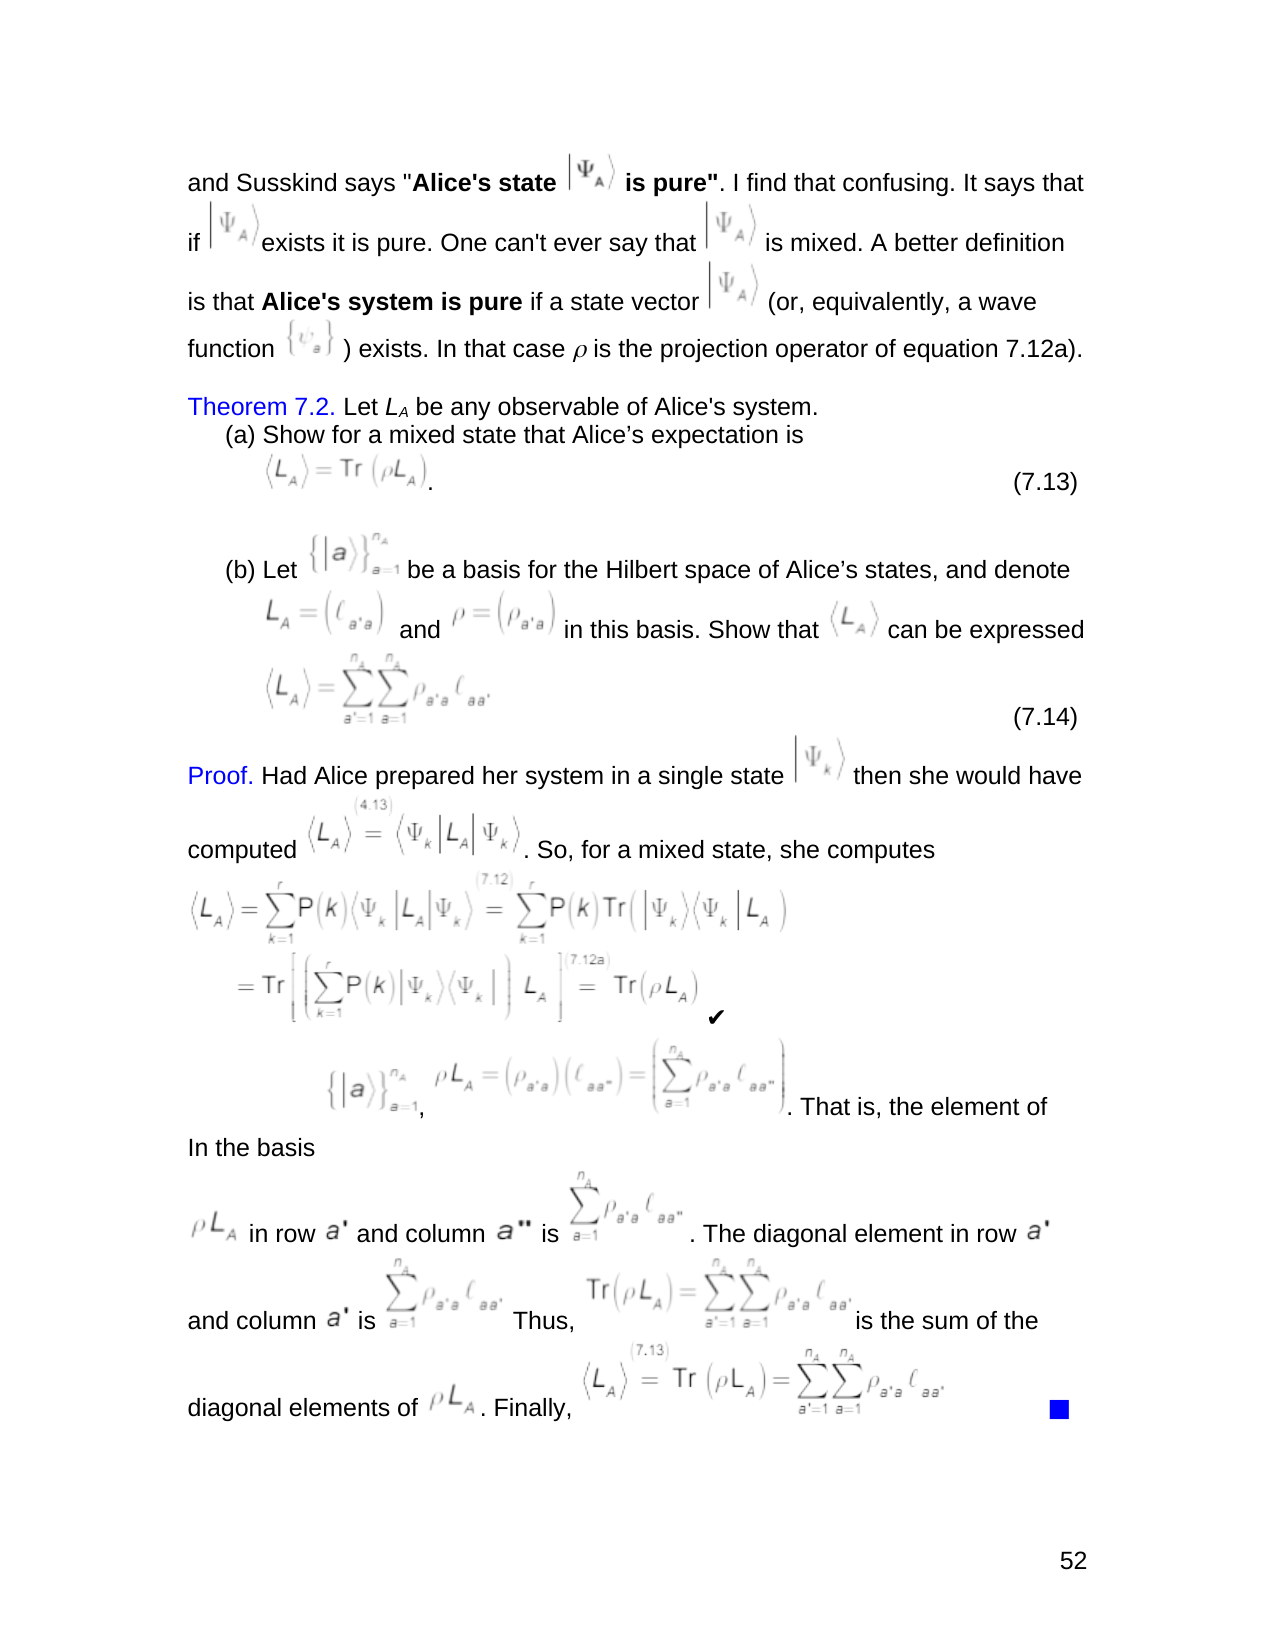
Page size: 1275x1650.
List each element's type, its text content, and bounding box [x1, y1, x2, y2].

text ✔ [187, 945, 1087, 1034]
text In the basis , . That is, the element of in row and column is . The diagonal element in row and column is Thus, is the sum of the diagonal elements of . Finally, ■ [187, 1034, 1087, 1423]
text Proof. Had Alice prepared her system in a single state then she would have computed . So, for a mixed state, she computes [187, 730, 1087, 864]
text (b) Let be a basis for the Hilbert space of Alice’s states, and denote and in this basis. Show that can be expressed [187, 524, 1087, 644]
text Theorem 7.2. Let LA be any observable of Alice's system. [187, 392, 1087, 420]
text (a) Show for a mixed state that Alice’s expectation is [187, 420, 1087, 449]
text (7.14) [187, 644, 1087, 730]
text and Susskind says "Alice's state is pure". I find that confusing. It says that if exists it is pure. One can't ever say that is mixed. A better definition is that Alice's system is pure if a state vector (or, equivalently, a wave function ) exists. In that case  is the projection operator of equation 7.12a). [187, 150, 1087, 363]
text . (7.13) [187, 449, 1087, 496]
